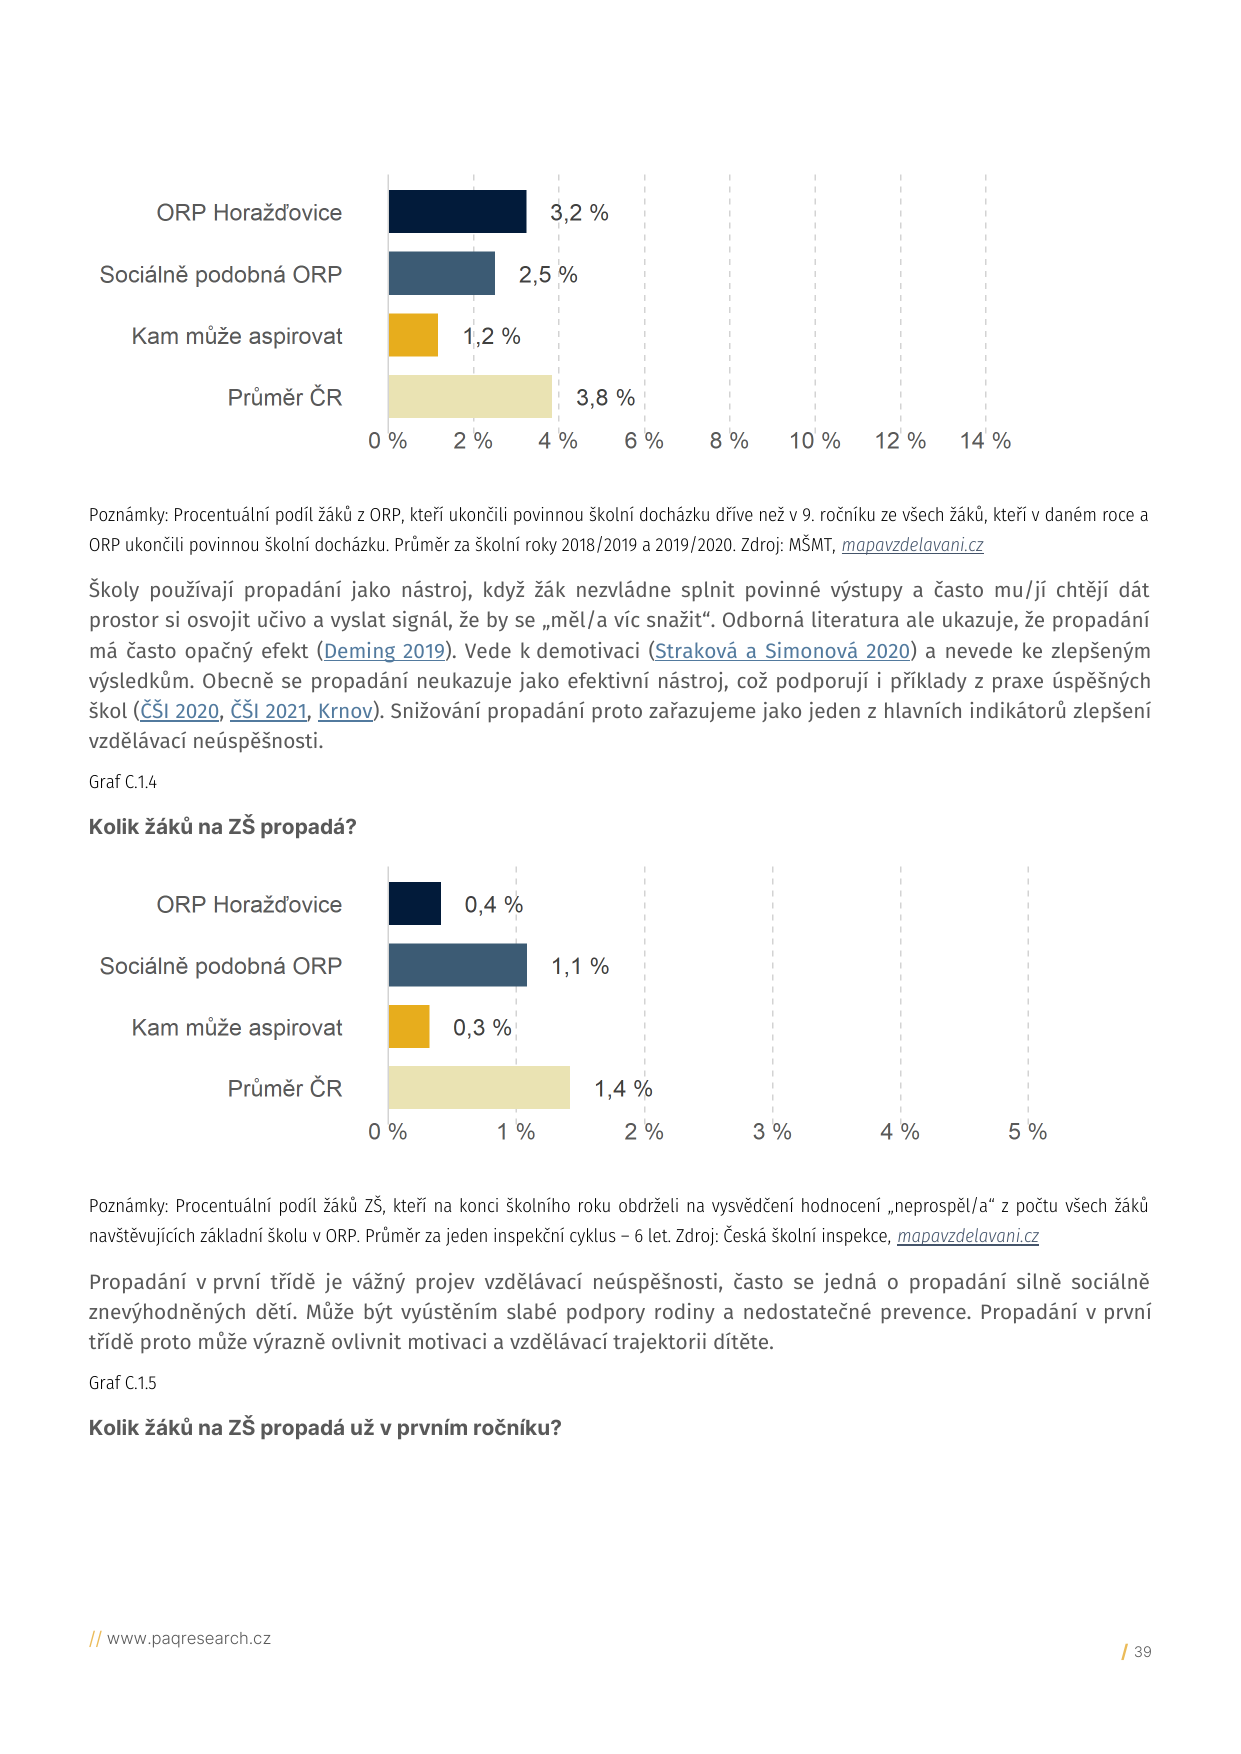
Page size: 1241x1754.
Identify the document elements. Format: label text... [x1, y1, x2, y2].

text Kolik žáků na ZŠ propadá? [89, 809, 1152, 839]
text Školy používají propadání jako nástroj, když žák nezvládne splnit povinné výstupy a často mu/jí chtějí dát prostor si osvojit učivo a vyslat signál, že by se „měl/a víc snažit“. Odborná literatura ale ukazuje, že propadání má často opačný efekt (Deming 2019). Vede k demotivaci (Straková a Simonová 2020) a nevede ke zlepšeným výsledkům. Obecně se propadání neukazuje jako efektivní nástroj, což podporují i příklady z praxe úspěšných škol (ČŠI 2020, ČŠI 2021, Krnov). Snižování propadání proto zařazujeme jako jeden z hlavních indikátorů zlepšení vzdělávací neúspěšnosti. [89, 573, 1152, 754]
picture [88, 839, 1139, 1171]
text Kolik žáků na ZŠ propadá už v prvním ročníku? [89, 1410, 1152, 1440]
text Graf C.1.4 [89, 771, 1152, 793]
text Propadání v první třídě je vážný projev vzdělávací neúspěšnosti, často se jedná o propadání silně sociálně znevýhodněných dětí. Může být vyústěním slabé podpory rodiny a nedostatečné prevence. Propadání v první třídě proto může výrazně ovlivnit motivaci a vzdělávací trajektorii dítěte. [89, 1264, 1152, 1355]
picture [88, 147, 1139, 480]
text Graf C.1.5 [89, 1372, 1152, 1394]
text Poznámky: Procentuální podíl žáků z ORP, kteří ukončili povinnou školní docházku dříve než v 9. ročníku ze všech žáků, kteří v daném roce a ORP ukončili povinnou školní docházku. Průměr za školní roky 2018/2019 a 2019/2020. Zdroj: MŠMT, mapavzdelavani.cz [89, 496, 1152, 556]
text Poznámky: Procentuální podíl žáků ZŠ, kteří na konci školního roku obdrželi na vysvědčení hodnocení „neprospěl/a“ z počtu všech žáků navštěvujících základní školu v ORP. Průměr za jeden inspekční cyklus – 6 let. Zdroj: Česká školní inspekce, mapavzdelavani.cz [89, 1187, 1152, 1248]
